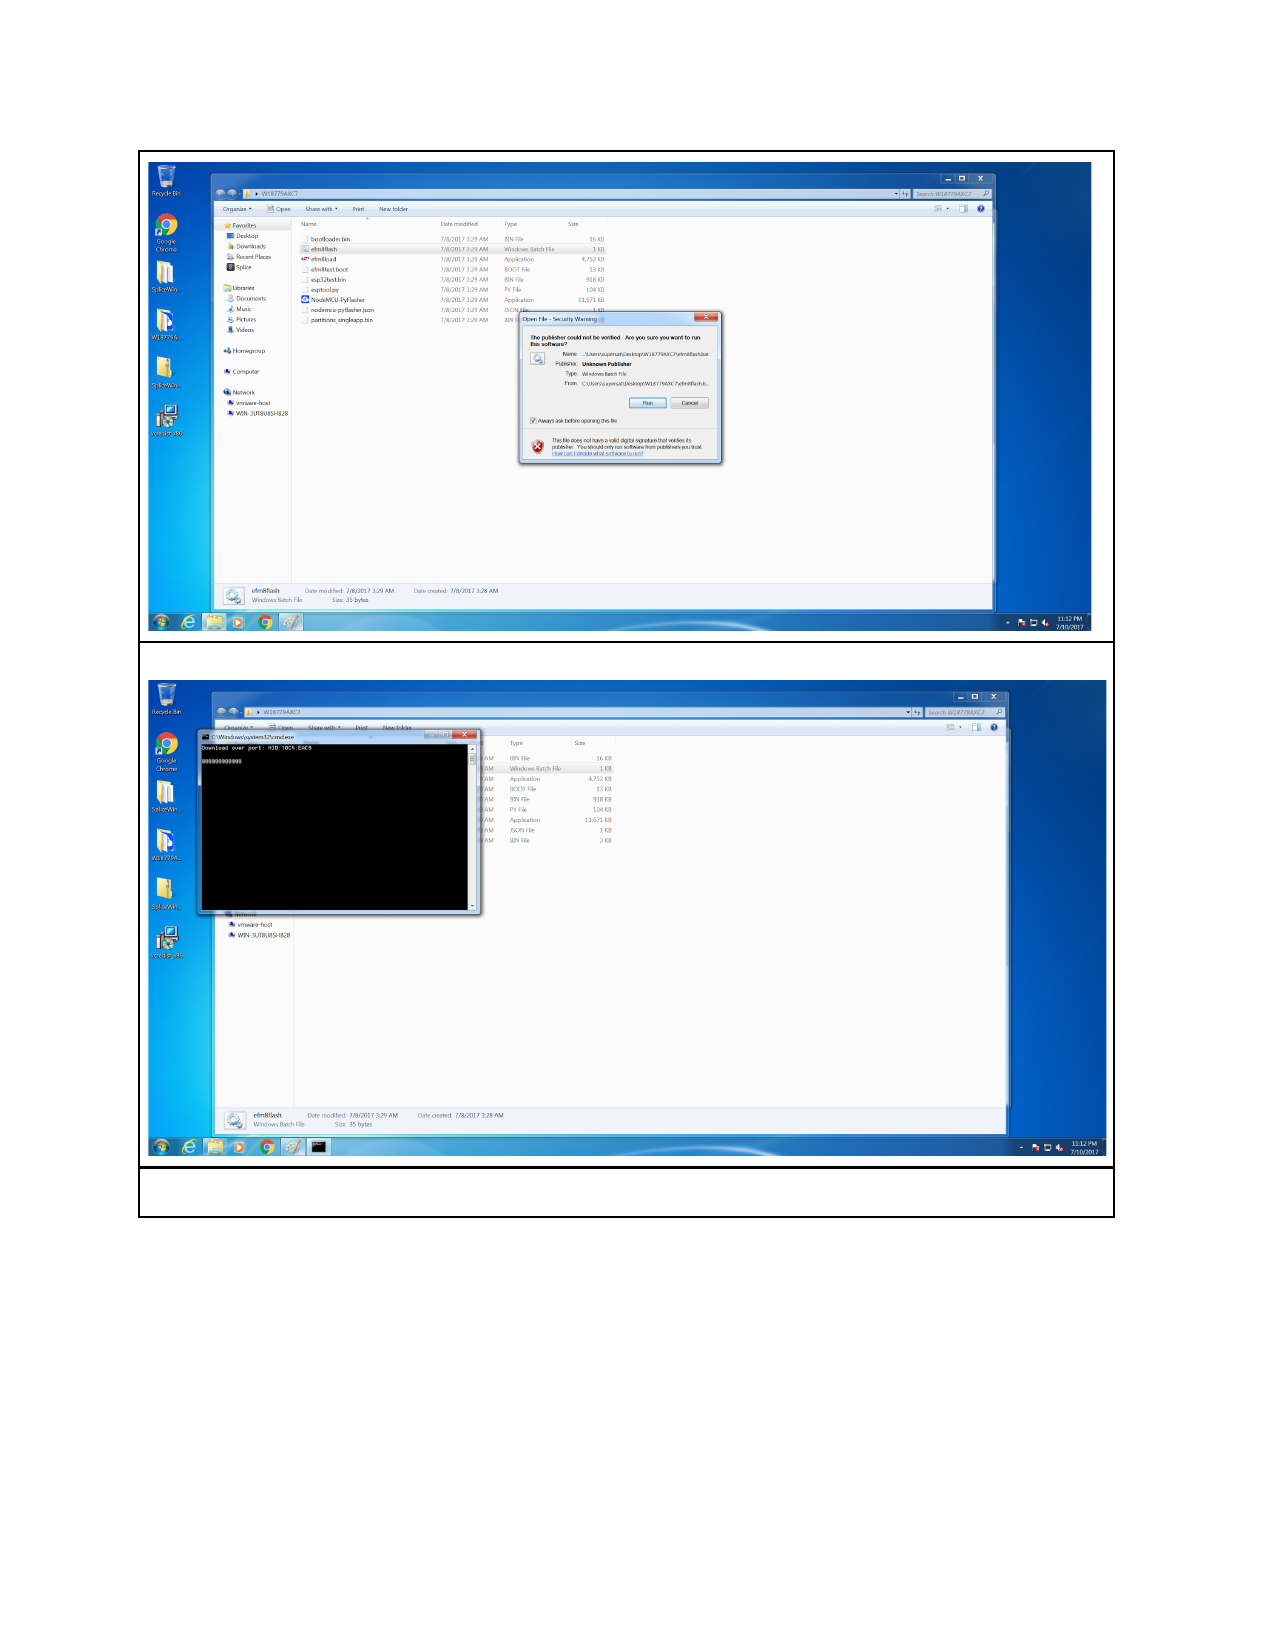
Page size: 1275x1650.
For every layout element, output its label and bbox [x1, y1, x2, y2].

table_cell [140, 643, 1113, 1166]
table_cell [140, 1169, 1113, 1216]
picture [148, 162, 1092, 631]
picture [148, 680, 1107, 1156]
table_cell [140, 152, 1113, 641]
